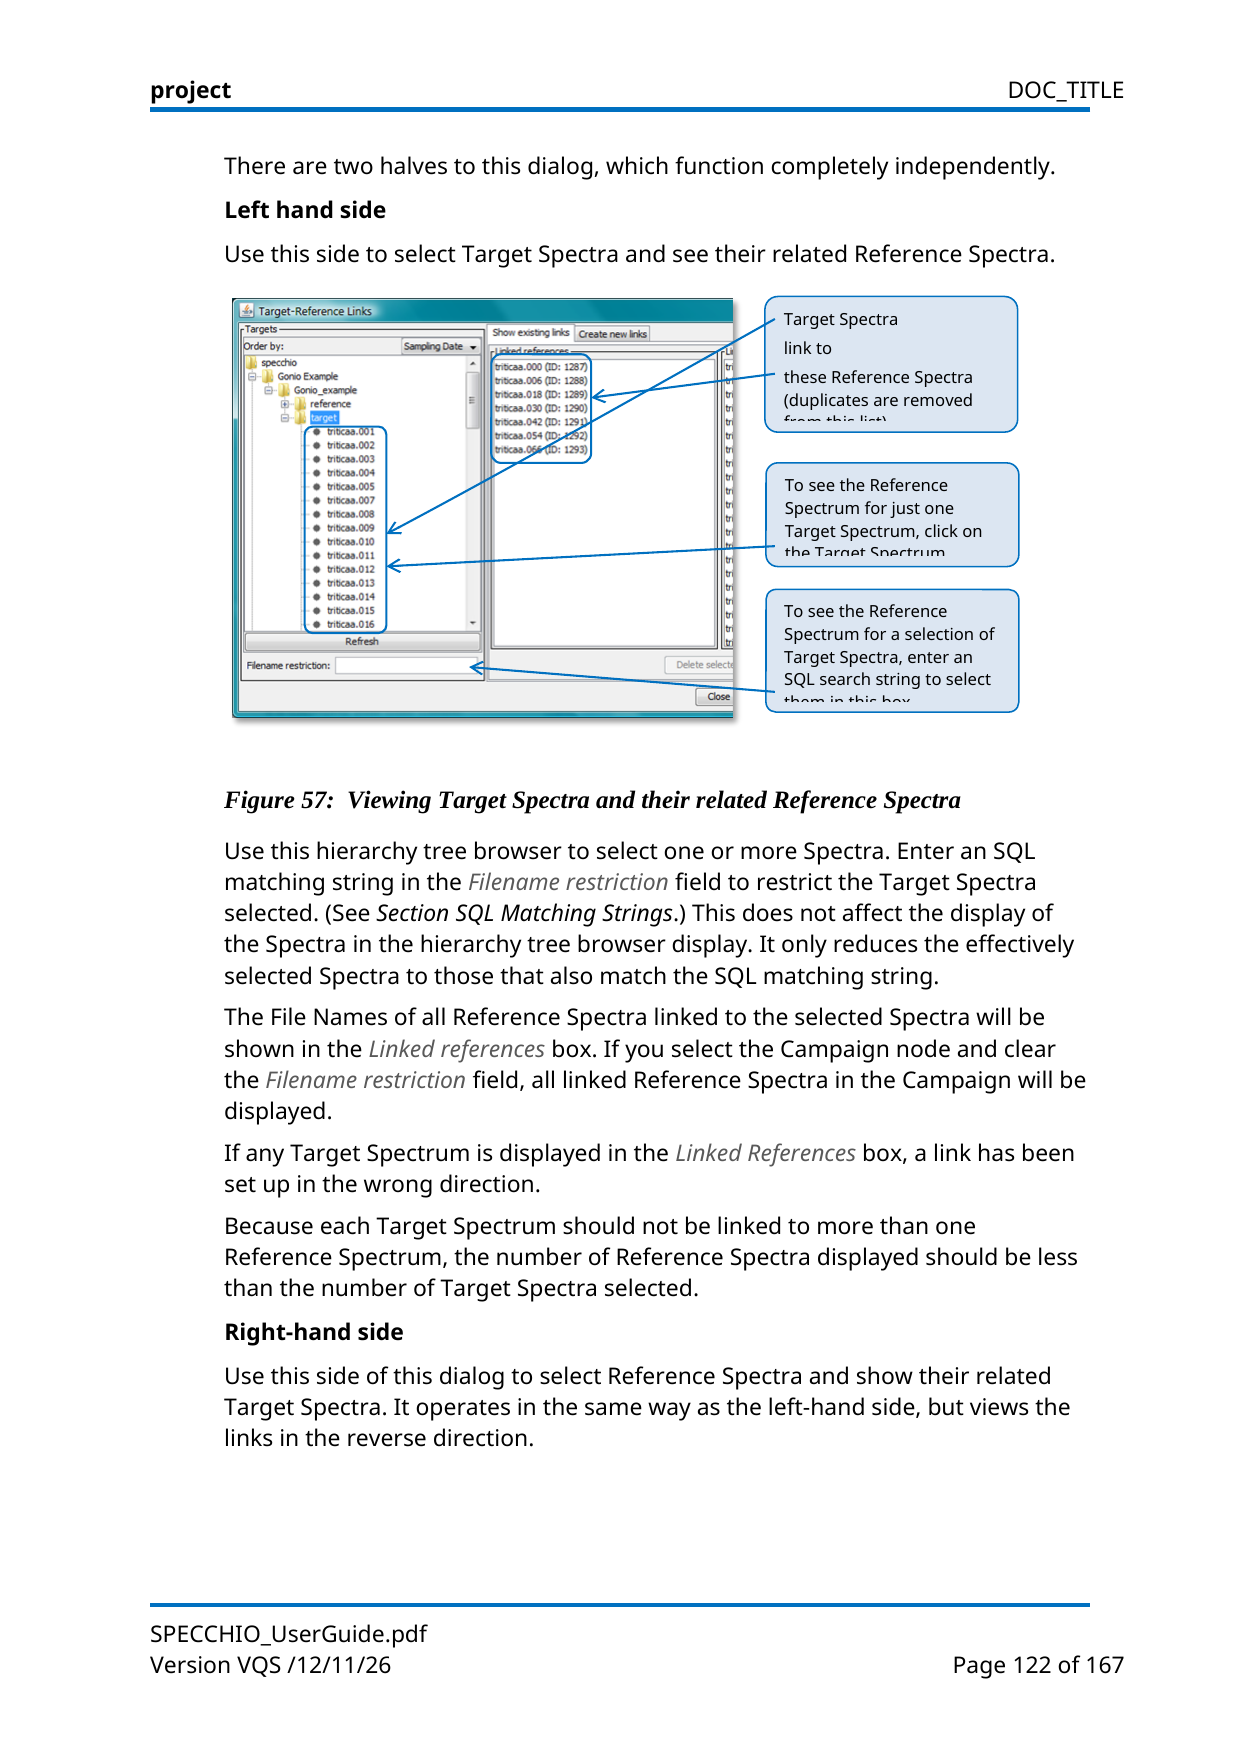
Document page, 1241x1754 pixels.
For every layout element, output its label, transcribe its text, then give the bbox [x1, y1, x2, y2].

text If any Target Spectrum is displayed in the Linked References box, a link has been set up in the wrong direction. [224, 1137, 1090, 1199]
picture [388, 379, 750, 564]
picture [525, 425, 590, 461]
picture [306, 428, 385, 632]
text There are two halves to this dialog, which function completely independently. [224, 150, 1090, 181]
text Use this side of this dialog to select Reference Spectra and show their related Target Spectra. It operates in the same way as the left-hand side, but views the links in the reverse direction. [224, 1360, 1090, 1453]
text Because each Target Spectrum should not be linked to more than one Reference Spectrum, the number of Reference Spectra displayed should be less than the number of Target Spectra selected. [224, 1210, 1090, 1303]
text Use this hierarchy tree browser to select one or more Spectra. Enter an SQL matching string in the Filename restriction field to restrict the Target Spectra selected. (See Section SQL Matching Strings.) This does not affect the display of the Spectra in the hierarchy tree browser display. It only reduces the effectively selected Spectra to those that also match the SQL matching string. [224, 835, 1090, 991]
picture [493, 356, 590, 461]
text Use this side to select Target Spectra and see their related Reference Spectra. [224, 237, 1090, 269]
picture [658, 335, 750, 387]
text Figure 57: Viewing Target Spectra and their related Reference Spectra [224, 785, 1090, 814]
subtitle Right-hand side [224, 1316, 1090, 1347]
text The File Names of all Reference Spectra linked to the selected Spectra will be shown in the Linked references box. If you select the Campaign node and clear the Filename restriction field, all linked Reference Spectra in the Campaign will be displayed. [224, 1001, 1090, 1126]
subtitle Left hand side [224, 194, 1090, 225]
picture [223, 289, 750, 735]
picture [593, 393, 639, 419]
